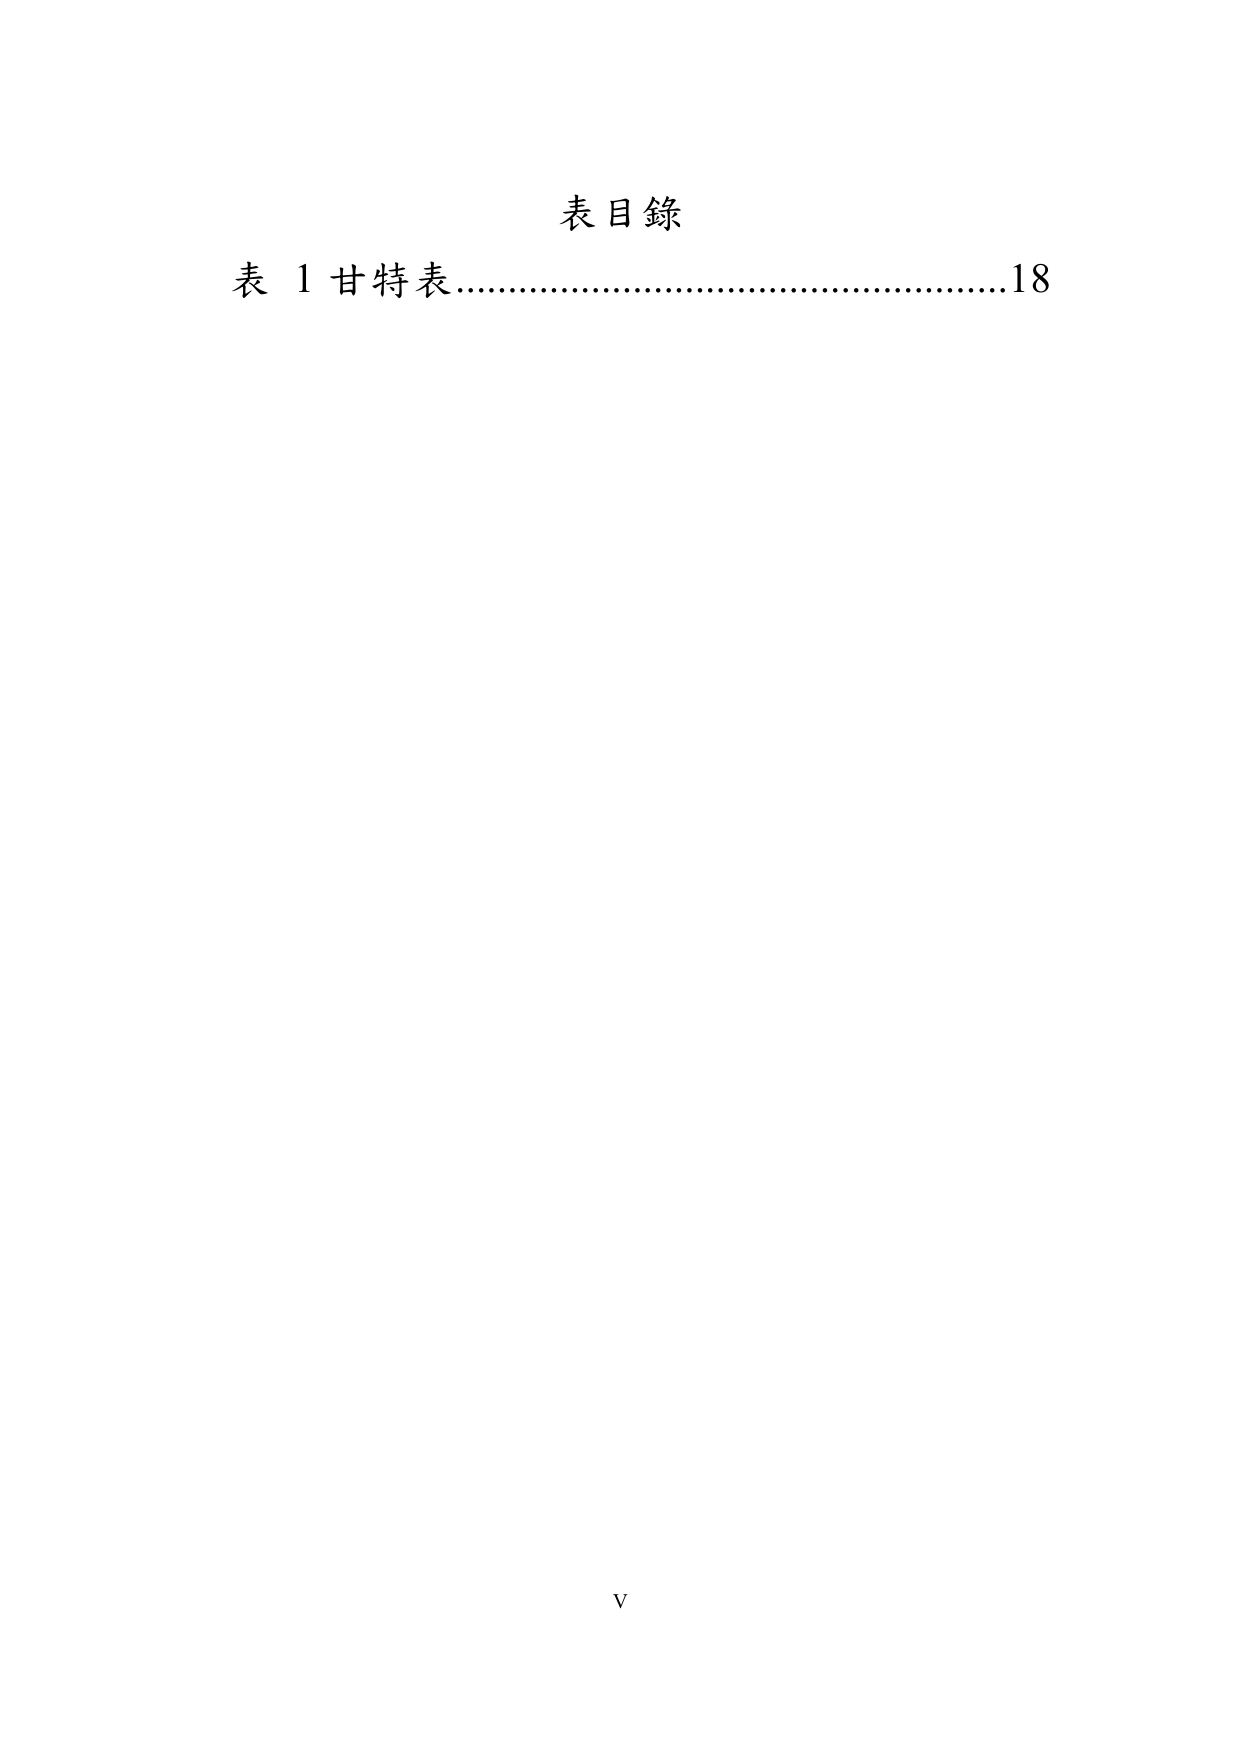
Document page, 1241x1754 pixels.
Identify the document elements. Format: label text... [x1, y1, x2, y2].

text 表目錄 [187, 184, 1053, 234]
text 表 1 甘特表 18 [229, 251, 1053, 301]
